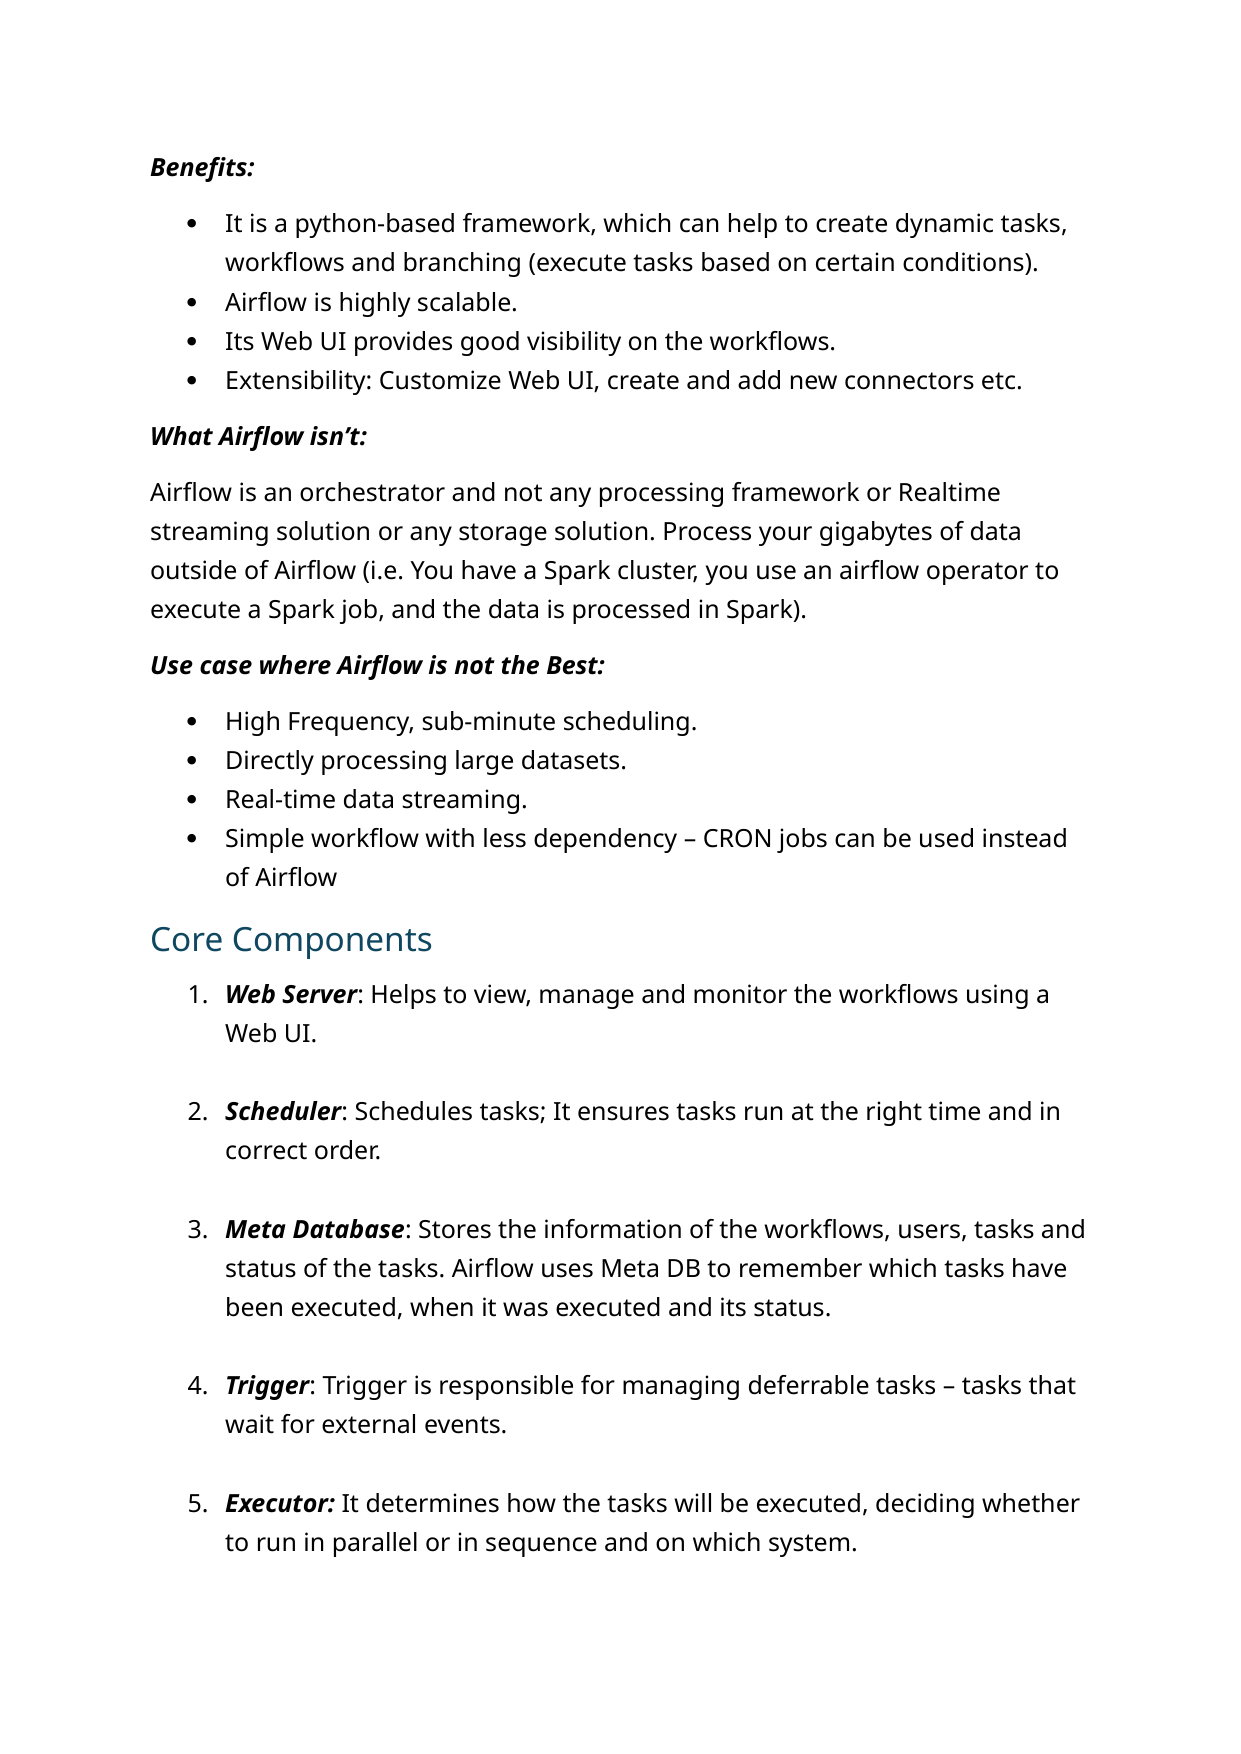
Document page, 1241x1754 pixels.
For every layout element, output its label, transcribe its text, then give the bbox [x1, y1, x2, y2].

list Its Web UI provides good visibility on the workflows. [187, 323, 1090, 357]
text Use case where Airflow is not the Best: [150, 647, 1090, 682]
list Trigger: Trigger is responsible for managing deferrable tasks – tasks that wait for external events. [187, 1368, 1090, 1441]
list Scheduler: Schedules tasks; It ensures tasks run at the right time and in correct order. [187, 1094, 1090, 1167]
list High Frequency, sub-minute scheduling. [187, 703, 1090, 737]
list Web Server: Helps to view, manage and monitor the workflows using a Web UI. [187, 976, 1090, 1049]
list Extensibility: Customize Web UI, create and add new connectors etc. [187, 362, 1090, 397]
list It is a python-based framework, which can help to create dynamic tasks, workflows and branching (execute tasks based on certain conditions). [187, 206, 1090, 279]
list Directly processing large datasets. [187, 742, 1090, 777]
subtitle Core Components [150, 916, 1090, 961]
list Real-time data streaming. [187, 782, 1090, 816]
list Simple workflow with less dependency – CRON jobs can be used instead of Airflow [187, 821, 1090, 894]
list Meta Database: Stores the information of the workflows, users, tasks and status of the tasks. Airflow uses Meta DB to remember which tasks have been executed, when it was executed and its status. [187, 1211, 1090, 1324]
list Executor: It determines how the tasks will be executed, deciding whether to run in parallel or in sequence and on which system. [187, 1486, 1090, 1559]
text Benefits: [150, 150, 1090, 184]
text Airflow is an orchestrator and not any processing framework or Realtime streaming solution or any storage solution. Process your gigabytes of data outside of Airflow (i.e. You have a Spark cluster, you use an airflow operator to execute a Spark job, and the data is processed in Spark). [150, 474, 1090, 626]
text What Airflow isn’t: [150, 418, 1090, 452]
list Airflow is highly scalable. [187, 284, 1090, 318]
